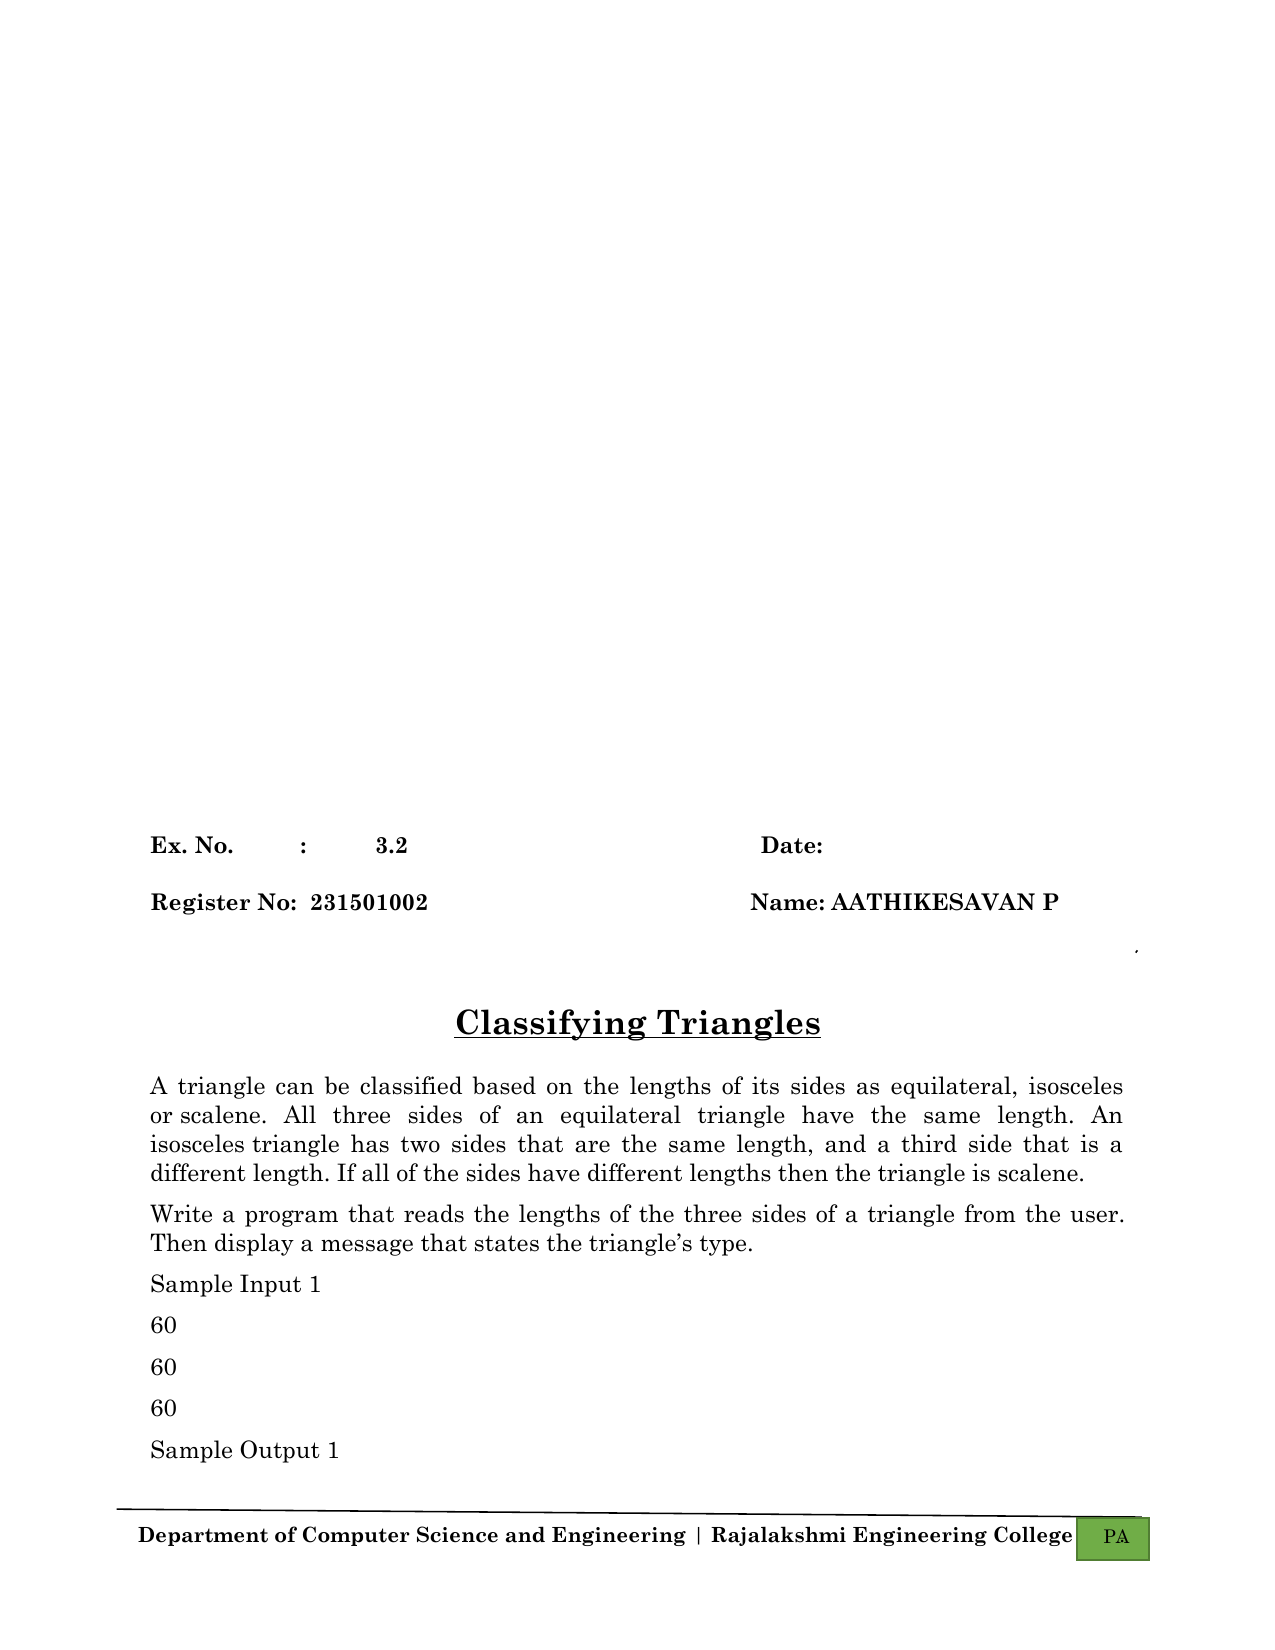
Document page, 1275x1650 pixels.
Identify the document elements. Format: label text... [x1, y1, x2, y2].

text A triangle can be classified based on the lengths of its sides as equilateral, isosceles or scalene. All three sides of an equilateral triangle have the same length. An isosceles triangle has two sides that are the same length, and a third side that is a different length. If all of the sides have different lengths then the triangle is scalene. [150, 1071, 1125, 1186]
text Register No: 231501002 Name: AATHIKESAVAN P [150, 888, 1125, 916]
text Sample Input 1 [150, 1269, 1125, 1298]
text Classifying Triangles [150, 1002, 1125, 1042]
text 60 [150, 1352, 1125, 1381]
text Write a program that reads the lengths of the three sides of a triangle from the user. Then display a message that states the triangle’s type. [150, 1199, 1125, 1256]
text 60 [150, 1310, 1125, 1339]
text Ex. No. : 3.2 Date: [150, 831, 1125, 859]
text Sample Output 1 [150, 1434, 1125, 1463]
text 60 [150, 1393, 1125, 1422]
